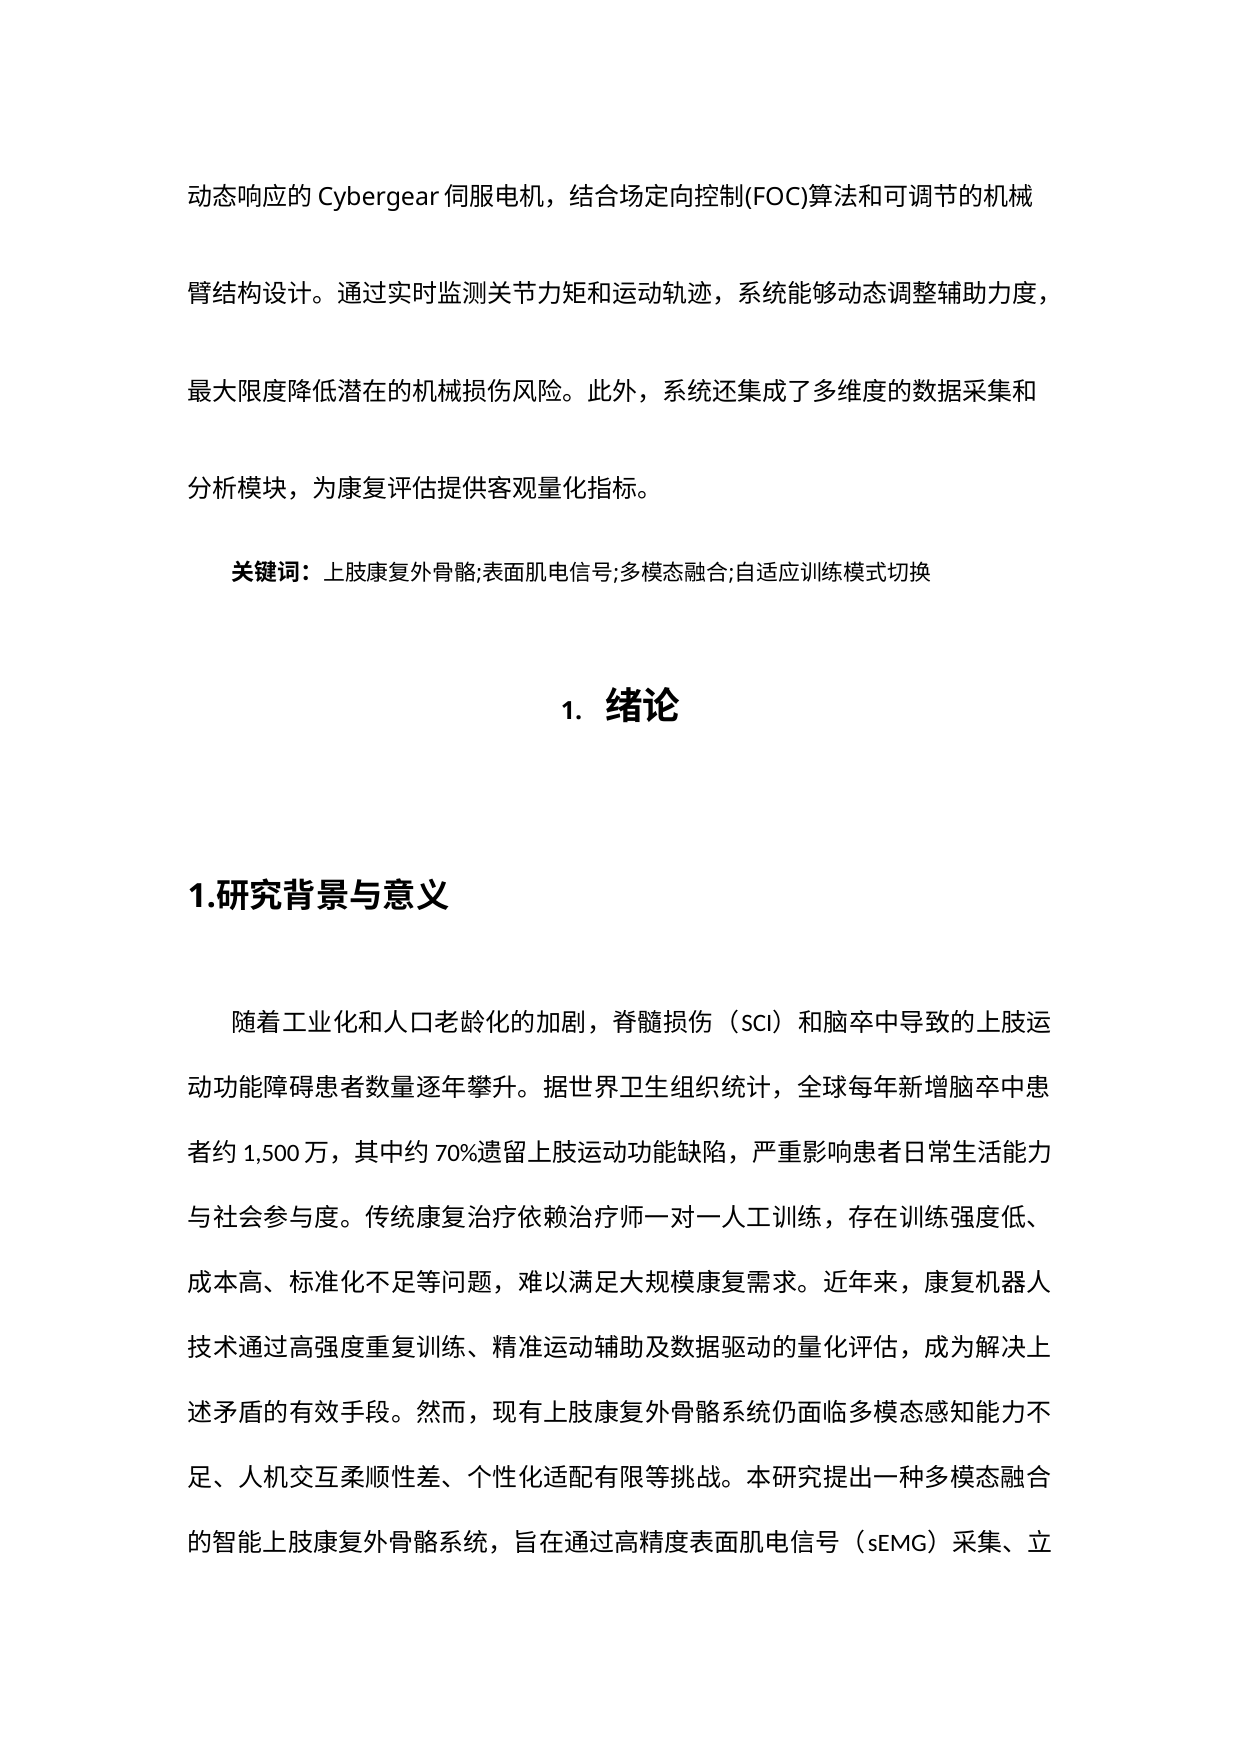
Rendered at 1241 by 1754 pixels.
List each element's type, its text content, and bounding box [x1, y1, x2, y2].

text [187, 162, 1053, 519]
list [187, 988, 1053, 1573]
text 关键词：上肢康复外骨骼;表面肌电信号;多模态融合;自适应训练模式切换​ [187, 538, 1053, 603]
subtitle 绪论​ [187, 671, 1053, 736]
subtitle 1.研究背景与意义 [187, 861, 1053, 926]
